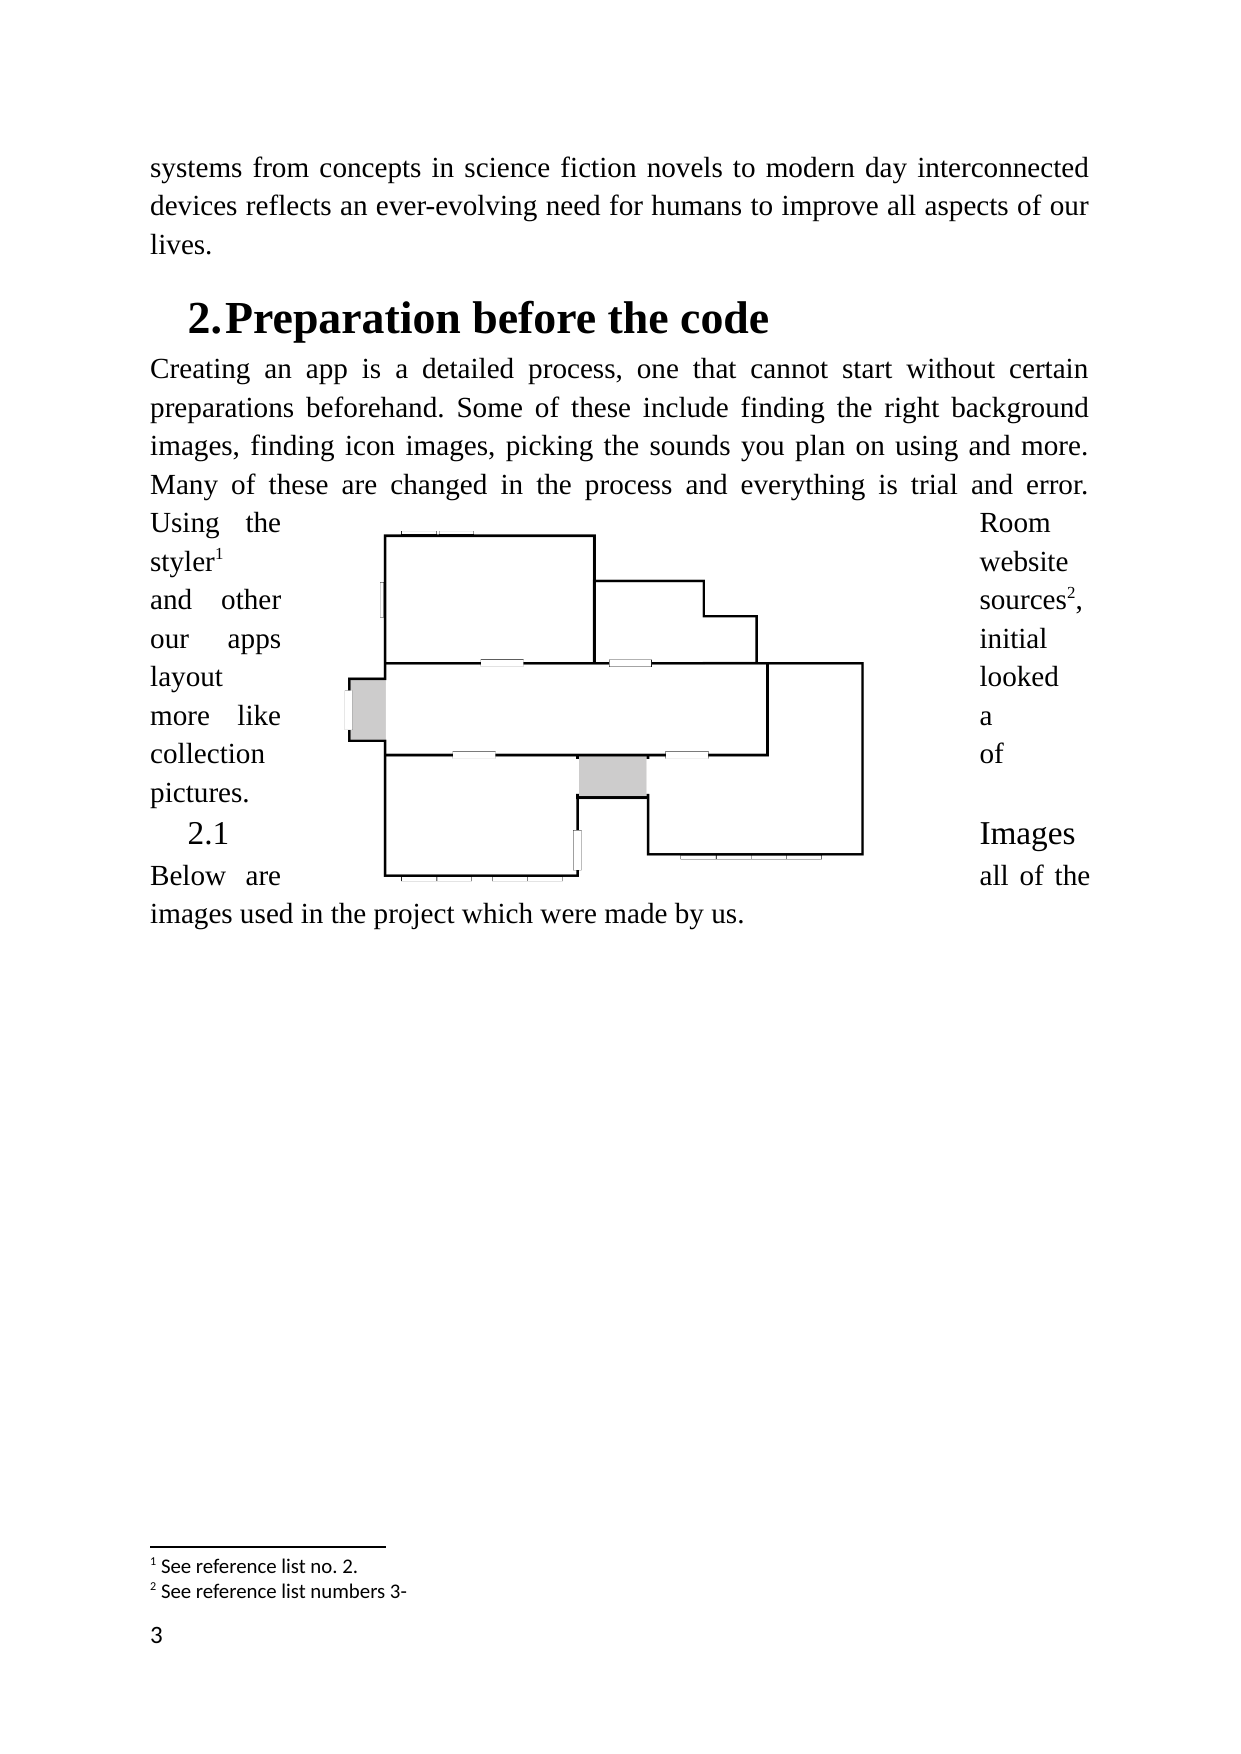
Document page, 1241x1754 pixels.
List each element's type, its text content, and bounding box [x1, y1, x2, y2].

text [150, 150, 1090, 261]
subtitle Preparation before the code [187, 291, 1090, 343]
picture [300, 525, 961, 885]
text Creating an app is a detailed process, one that cannot start without certain preparations beforehand. Some of these include finding the right background images, finding icon images, picking the sounds you plan on using and more. Many of these are changed in the process and everything is trial and error. Using the Room styler website and other sources, our apps initial layout looked more like a collection of pictures. [150, 351, 1090, 809]
list Images [187, 814, 300, 852]
text Below are all of the images used in the project which were made by us. [150, 858, 1090, 930]
list Images [961, 814, 1090, 852]
